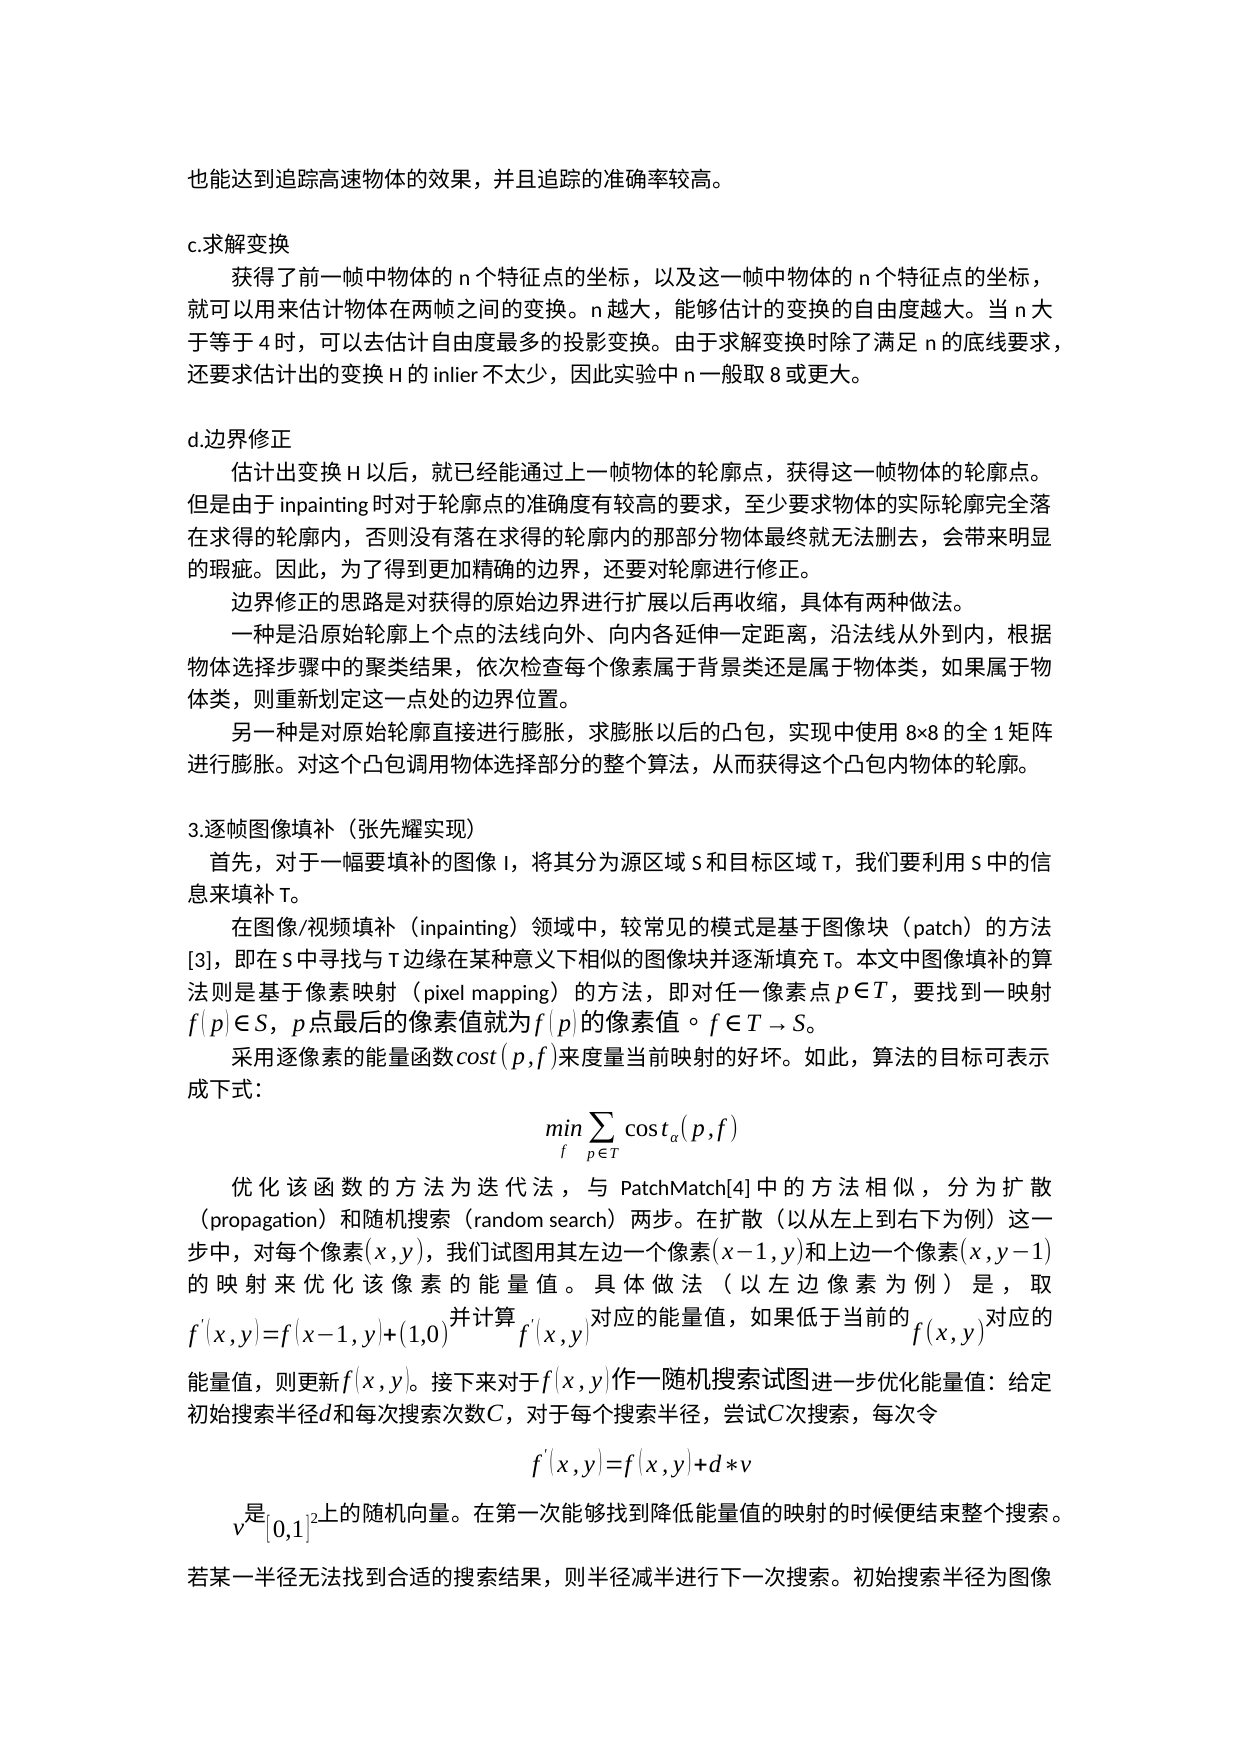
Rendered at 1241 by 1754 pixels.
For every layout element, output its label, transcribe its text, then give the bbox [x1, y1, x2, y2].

text 边界修正的思路是对获得的原始边界进行扩展以后再收缩，具体有两种做法。 [187, 584, 1053, 617]
text 首先，对于一幅要填补的图像I，将其分为源区域S和目标区域T，我们要利用S中的信息来填补T。 [187, 844, 1053, 909]
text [187, 162, 1053, 194]
text 优化该函数的方法为迭代法，与PatchMatch[4]中的方法相似，分为扩散（propagation）和随机搜索（random search）两步。在扩散（以从左上到右下为例）这一步中，对每个像素，我们试图用其左边一个像素和上边一个像素的映射来优化该像素的能量值。具体做法（以左边像素为例）是，取并计算对应的能量值，如果低于当前的对应的能量值，则更新。接下来对于进一步优化能量值：给定初始搜索半径和每次搜索次数，对于每个搜索半径，尝试次搜索，每次令 [187, 1169, 1053, 1429]
text 另一种是对原始轮廓直接进行膨胀，求膨胀以后的凸包，实现中使用8×8的全1矩阵进行膨胀。对这个凸包调用物体选择部分的整个算法，从而获得这个凸包内物体的轮廓。 [187, 714, 1053, 779]
text d.边界修正 [187, 422, 1053, 454]
text 一种是沿原始轮廓上个点的法线向外、向内各延伸一定距离，沿法线从外到内，根据物体选择步骤中的聚类结果，依次检查每个像素属于背景类还是属于物体类，如果属于物体类，则重新划定这一点处的边界位置。 [187, 617, 1053, 714]
text c.求解变换 [187, 227, 1053, 259]
text 采用逐像素的能量函数来度量当前映射的好坏。如此，算法的目标可表示成下式： [187, 1039, 1053, 1104]
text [187, 1494, 1053, 1592]
text 获得了前一帧中物体的n个特征点的坐标，以及这一帧中物体的n个特征点的坐标，就可以用来估计物体在两帧之间的变换。n越大，能够估计的变换的自由度越大。当n大于等于4时，可以去估计自由度最多的投影变换。由于求解变换时除了满足n的底线要求，还要求估计出的变换H的inlier不太少，因此实验中n一般取8或更大。 [187, 259, 1053, 389]
text 在图像/视频填补（inpainting）领域中，较常见的模式是基于图像块（patch）的方法[3]，即在S中寻找与T边缘在某种意义下相似的图像块并逐渐填充T。本文中图像填补的算法则是基于像素映射（pixel mapping）的方法，即对任一像素点，要找到一映射，。 [187, 909, 1053, 1039]
text 3.逐帧图像填补（张先耀实现） [187, 812, 1053, 844]
text 估计出变换H以后，就已经能通过上一帧物体的轮廓点，获得这一帧物体的轮廓点。但是由于inpainting时对于轮廓点的准确度有较高的要求，至少要求物体的实际轮廓完全落在求得的轮廓内，否则没有落在求得的轮廓内的那部分物体最终就无法删去，会带来明显的瑕疵。因此，为了得到更加精确的边界，还要对轮廓进行修正。 [187, 454, 1053, 584]
